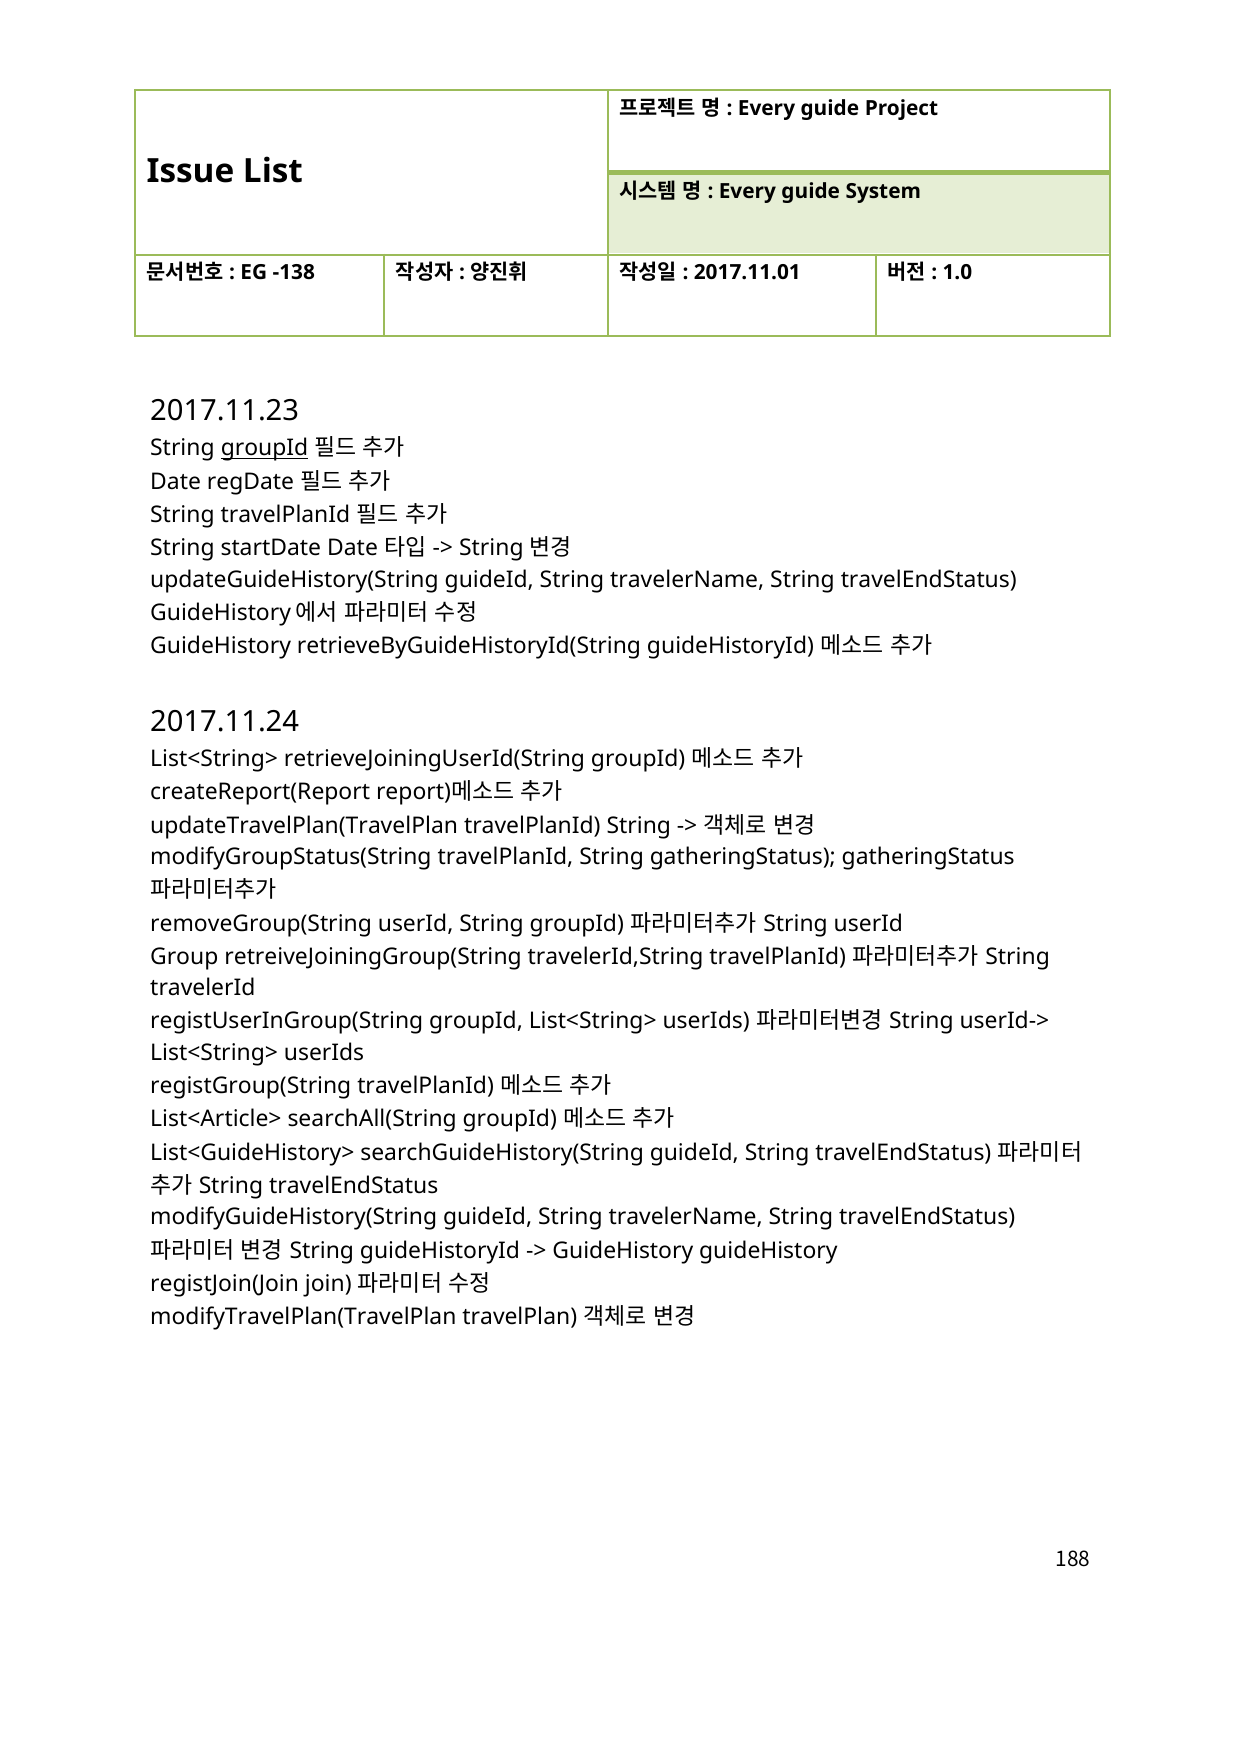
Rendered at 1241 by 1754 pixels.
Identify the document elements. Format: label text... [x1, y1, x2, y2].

text List<Article> searchAll(String groupId) 메소드 추가 [150, 1100, 1090, 1133]
text modifyGroupStatus(String travelPlanId, String gatheringStatus); gatheringStatus 파라미터추가 [150, 840, 1090, 904]
text GuideHistory retrieveByGuideHistoryId(String guideHistoryId) 메소드 추가 [150, 627, 1090, 661]
text List<GuideHistory> searchGuideHistory(String guideId, String travelEndStatus) 파라미터 추가 String travelEndStatus [150, 1133, 1090, 1200]
text String travelPlanId 필드 추가 [150, 496, 1090, 529]
text Date regDate 필드 추가 [150, 463, 1090, 496]
text registGroup(String travelPlanId) 메소드 추가 [150, 1067, 1090, 1100]
text modifyTravelPlan(TravelPlan travelPlan) 객체로 변경 [150, 1298, 1090, 1331]
text 2017.11.23 [150, 389, 1090, 429]
text createReport(Report report)메소드 추가 [150, 773, 1090, 807]
text 파라미터 변경 String guideHistoryId -> GuideHistory guideHistory [150, 1231, 1090, 1265]
text String groupId 필드 추가 [150, 429, 1090, 463]
text GuideHistory에서 파라미터 수정 [150, 594, 1090, 627]
text 2017.11.24 [150, 700, 1090, 740]
text removeGroup(String userId, String groupId) 파라미터추가 String userId [150, 904, 1090, 938]
text List<String> retrieveJoiningUserId(String groupId) 메소드 추가 [150, 740, 1090, 773]
text modifyGuideHistory(String guideId, String travelerName, String travelEndStatus) [150, 1200, 1090, 1231]
text updateTravelPlan(TravelPlan travelPlanId) String -> 객체로 변경 [150, 807, 1090, 840]
text registUserInGroup(String groupId, List<String> userIds) 파라미터변경 String userId-> List<String> userIds [150, 1002, 1090, 1067]
text updateGuideHistory(String guideId, String travelerName, String travelEndStatus) [150, 563, 1090, 594]
text Group retreiveJoiningGroup(String travelerId,String travelPlanId) 파라미터추가 String travelerId [150, 938, 1090, 1002]
text String startDate Date 타입 -> String 변경 [150, 529, 1090, 563]
text registJoin(Join join) 파라미터 수정 [150, 1265, 1090, 1298]
